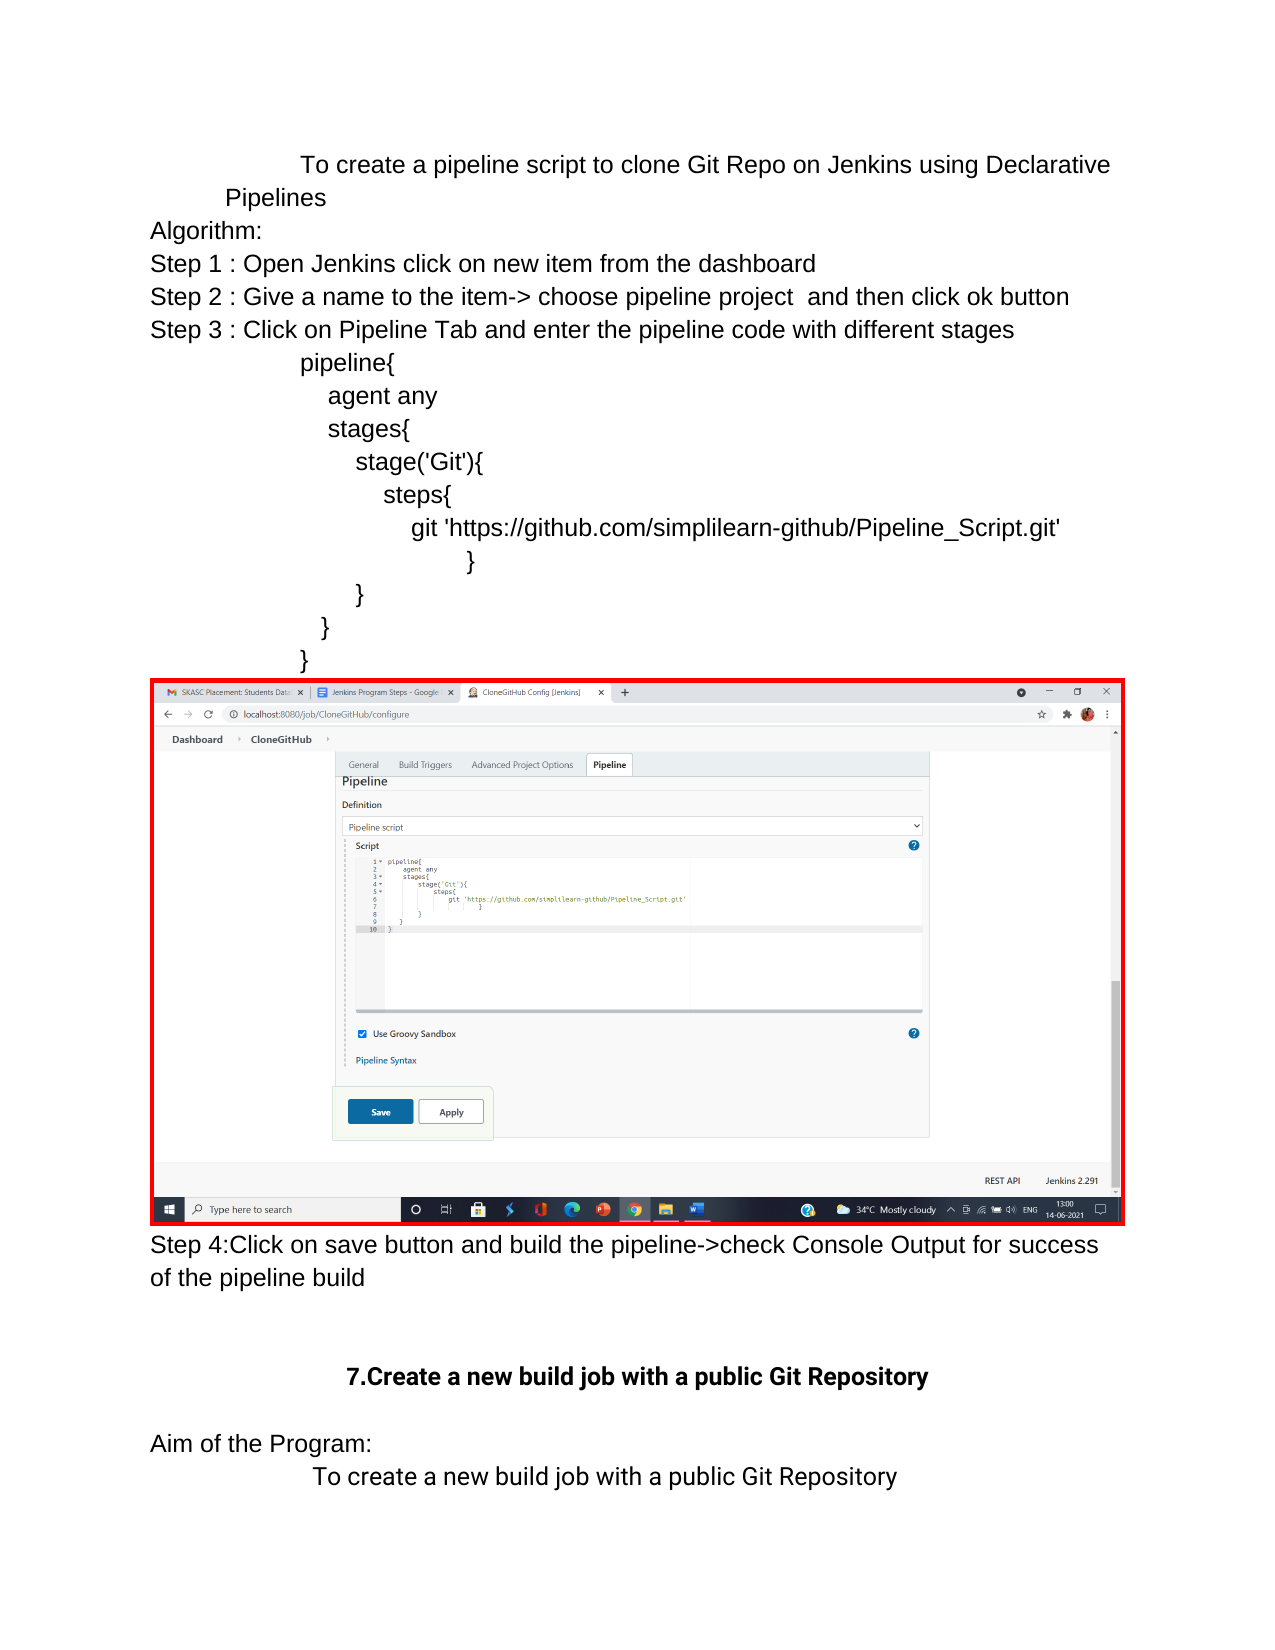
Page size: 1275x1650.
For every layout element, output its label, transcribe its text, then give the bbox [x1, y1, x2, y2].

text } [300, 579, 1125, 608]
text } [300, 612, 1125, 641]
text stage('Git'){ [300, 447, 1125, 476]
text To create a pipeline script to clone Git Repo on Jenkins using Declarative Pipelines [225, 150, 1219, 212]
text git 'https://github.com/simplilearn-github/Pipeline_Script.git' [300, 513, 1125, 542]
text stages{ [300, 414, 1125, 443]
text } [300, 546, 1125, 575]
text pipeline{ [300, 348, 1125, 377]
text Aim of the Program: [150, 1429, 1125, 1458]
text Algorithm: [150, 216, 1219, 245]
text steps{ [300, 480, 1125, 509]
text 7.Create a new build job with a public Git Repository [150, 1362, 1125, 1392]
text Step 2 : Give a name to the item-> choose pipeline project and then click ok button [150, 282, 1125, 311]
text Step 1 : Open Jenkins click on new item from the dashboard [150, 249, 1125, 278]
text Step 3 : Click on Pipeline Tab and enter the pipeline code with different stages [150, 315, 1125, 344]
text agent any [300, 381, 1125, 410]
text To create a new build job with a public Git Repository [150, 1462, 1125, 1491]
text Step 4:Click on save button and build the pipeline->check Console Output for success of the pipeline build [150, 1230, 1125, 1292]
text } [300, 645, 1125, 674]
picture [154, 683, 1121, 1222]
